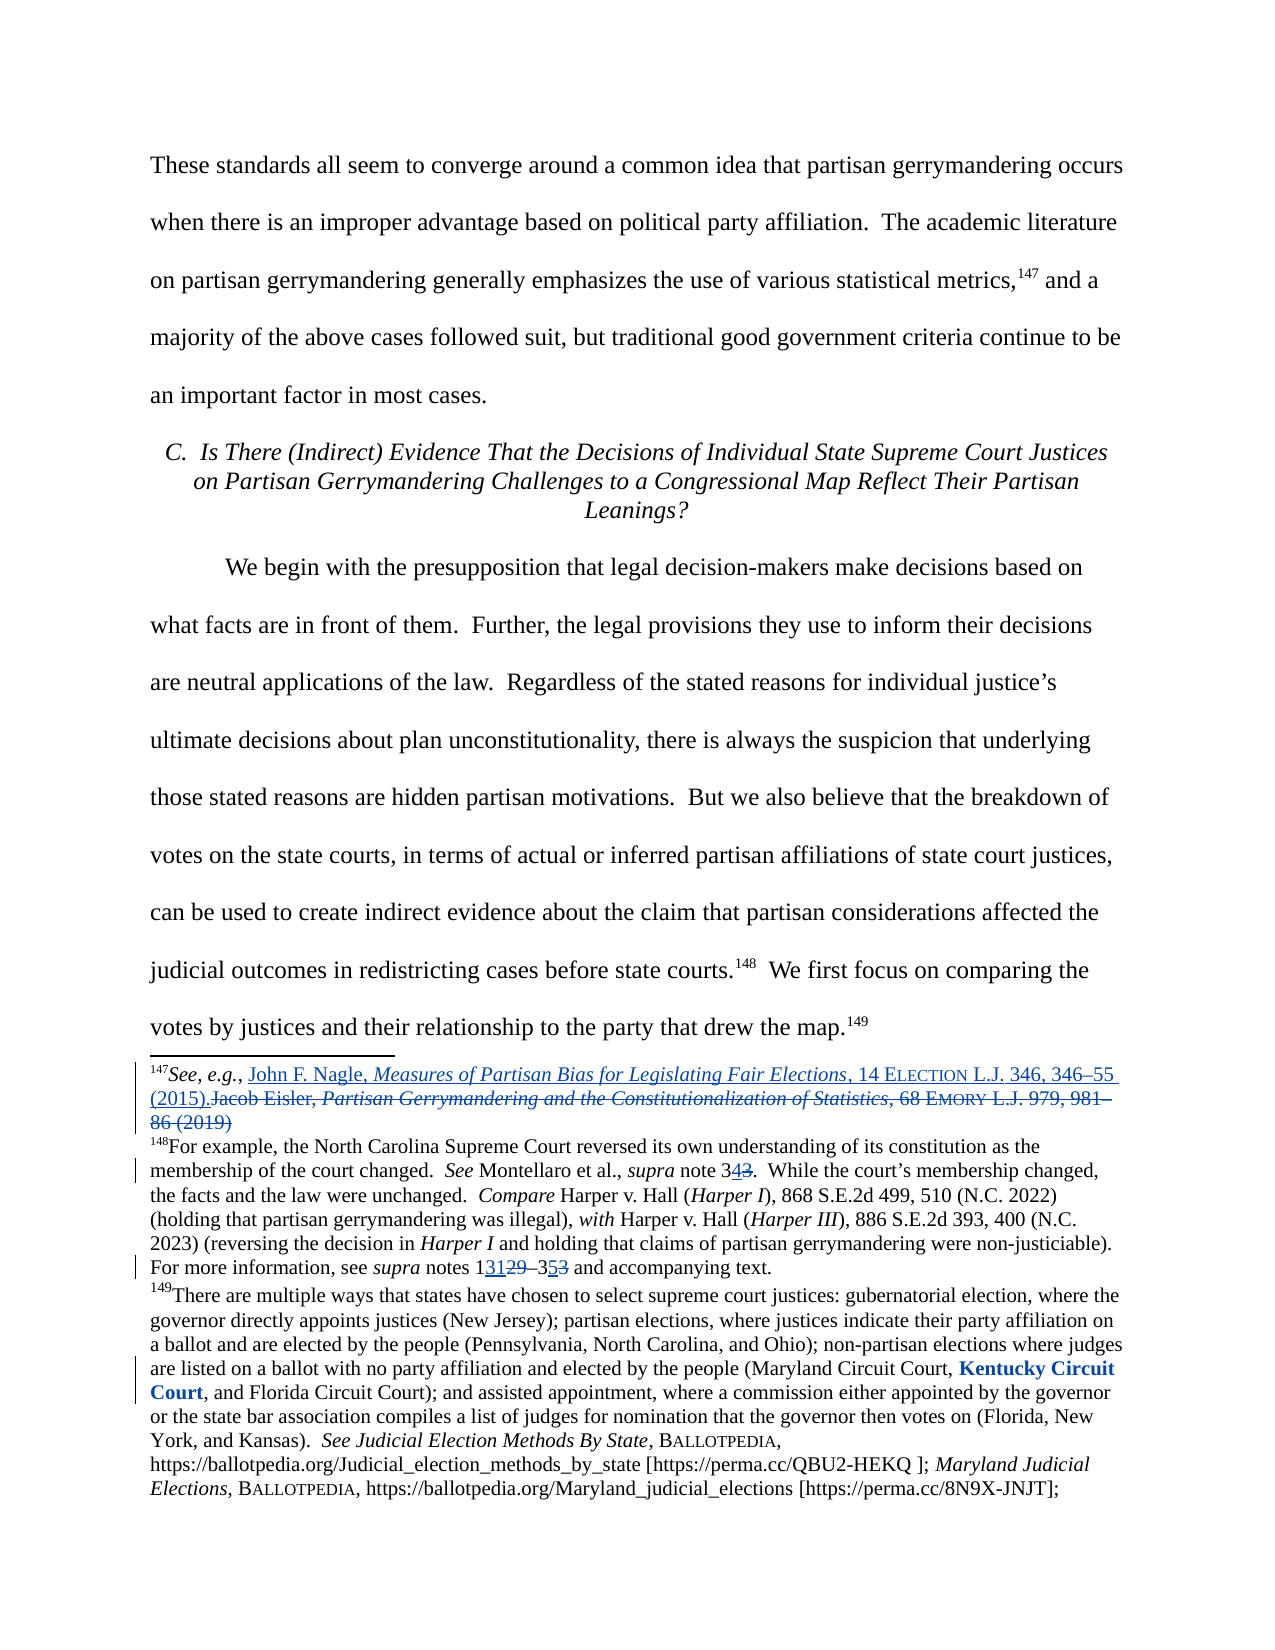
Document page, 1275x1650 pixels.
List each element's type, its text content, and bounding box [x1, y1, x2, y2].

text C. Is There (Indirect) Evidence That the Decisions of Individual State Supreme Court Justices on Partisan Gerrymandering Challenges to a Congressional Map Reflect Their Partisan Leanings? [150, 437, 1125, 524]
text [150, 150, 1125, 409]
text We begin with the presupposition that legal decision-makers make decisions based on what facts are in front of them. Further, the legal provisions they use to inform their decisions are neutral applications of the law. Regardless of the stated reasons for individual justice’s ultimate decisions about plan unconstitutionality, there is always the suspicion that underlying those stated reasons are hidden partisan motivations. But we also believe that the breakdown of votes on the state courts, in terms of actual or inferred partisan affiliations of state court justices, can be used to create indirect evidence about the claim that partisan considerations affected the judicial outcomes in redistricting cases before state courts. We first focus on comparing the votes by justices and their relationship to the party that drew the map. [150, 552, 1125, 1041]
